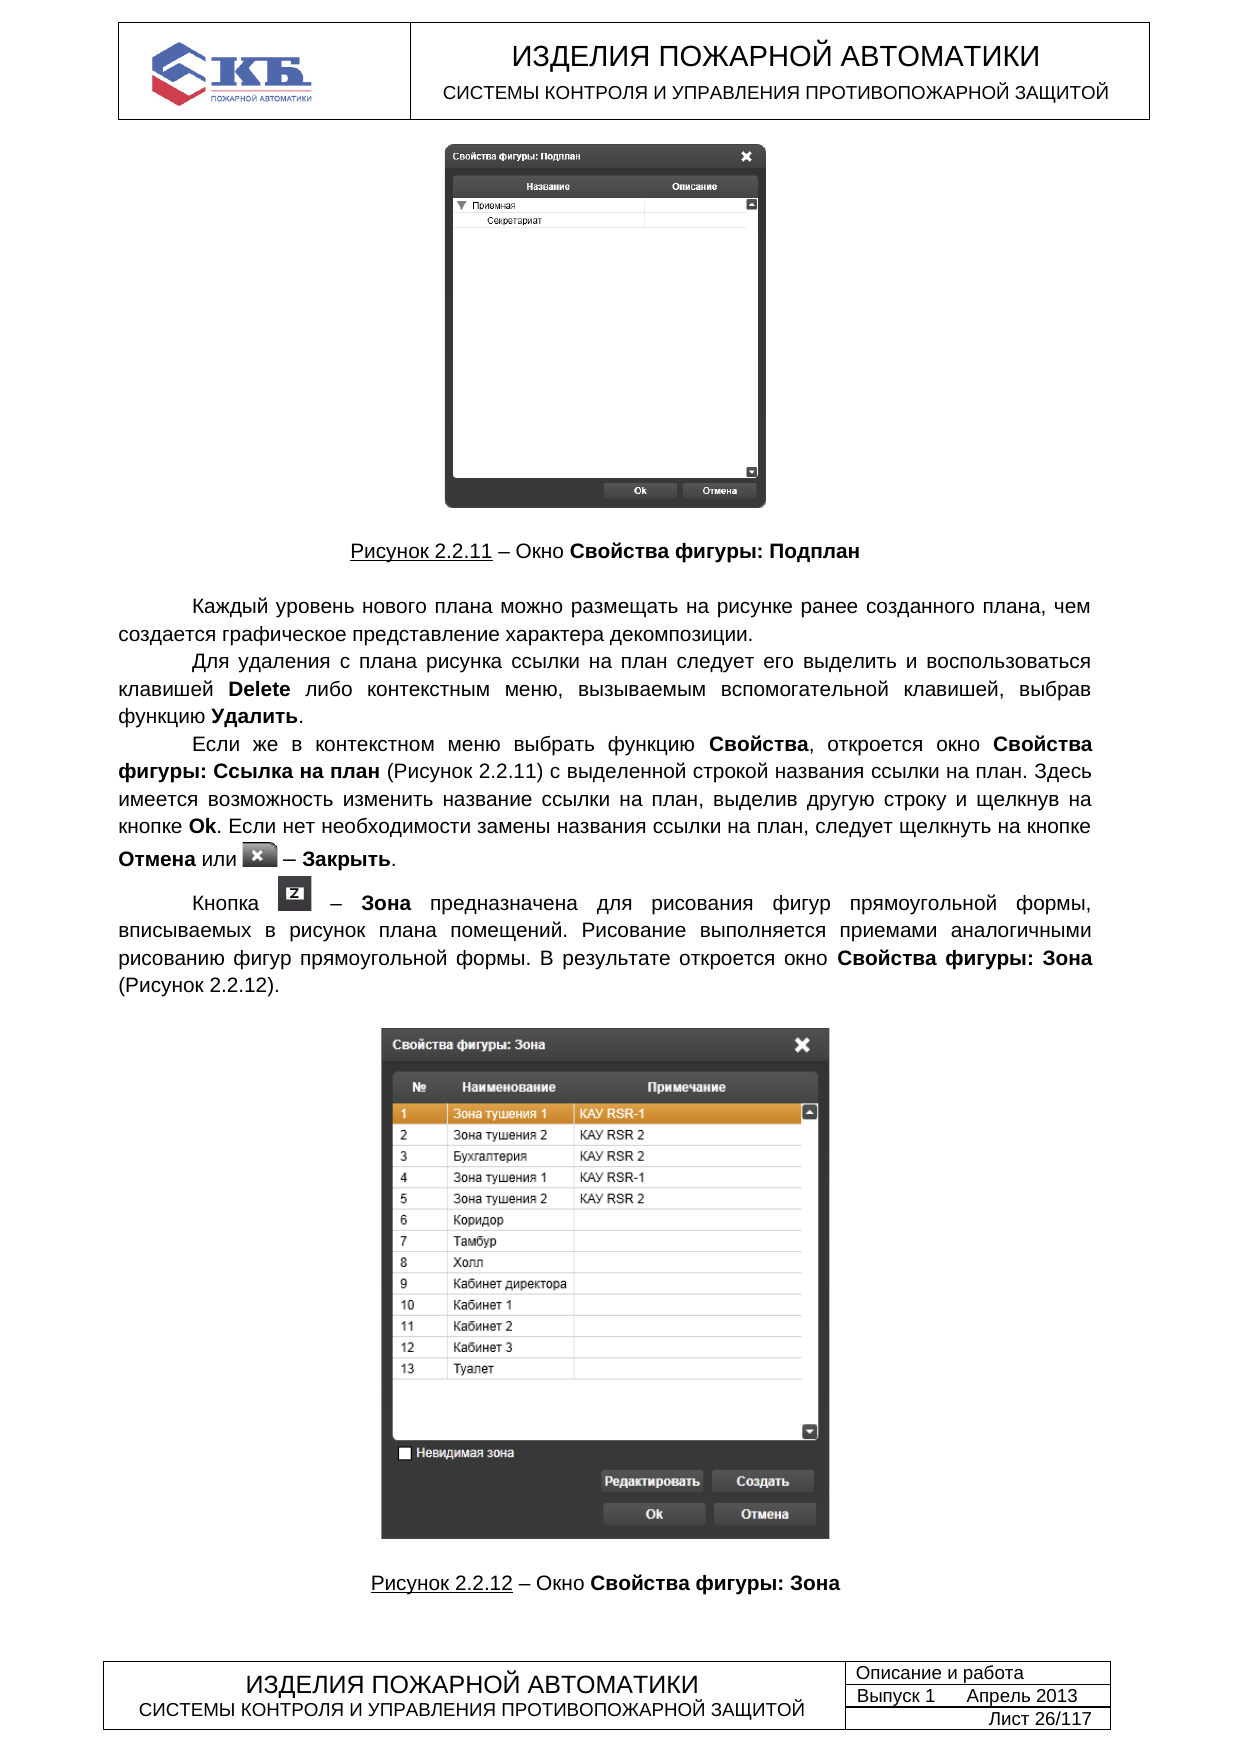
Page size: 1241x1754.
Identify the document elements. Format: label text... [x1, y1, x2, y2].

picture [148, 34, 325, 115]
picture [242, 842, 278, 867]
list Рисунок 2.2.11 – Окно Свойства фигуры: Подплан [118, 539, 1092, 563]
list Рисунок 2.2.12 – Окно Свойства фигуры: Зона [118, 1571, 1092, 1595]
list Если же в контекстном меню выбрать функцию Свойства, откроется окно Свойства фигуры: Ссылка на план (Рисунок 2.2.11) с выделенной строкой названия ссылки на план. Здесь имеется возможность изменить название ссылки на план, выделив другую строку и щелкнув на кнопке Ok. Если нет необходимости замены названия ссылки на план, следует щелкнуть на кнопке Отмена или – Закрыть. [118, 732, 1092, 872]
list Каждый уровень нового плана можно размещать на рисунке ранее созданного плана, чем создается графическое представление характера декомпозиции. [118, 594, 1092, 646]
picture [278, 876, 312, 911]
list Для удаления с плана рисунка ссылки на план следует его выделить и воспользоваться клавишей Delete либо контекстным меню, вызываемым вспомогательной клавишей, выбрав функцию Удалить. [118, 649, 1092, 728]
picture [381, 1028, 830, 1539]
list Кнопка – Зона предназначена для рисования фигур прямоугольной формы, вписываемых в рисунок плана помещений. Рисование выполняется приемами аналогичными рисованию фигур прямоугольной формы. В результате откроется окно Свойства фигуры: Зона (Рисунок 2.2.12). [118, 876, 1092, 997]
picture [444, 144, 766, 508]
